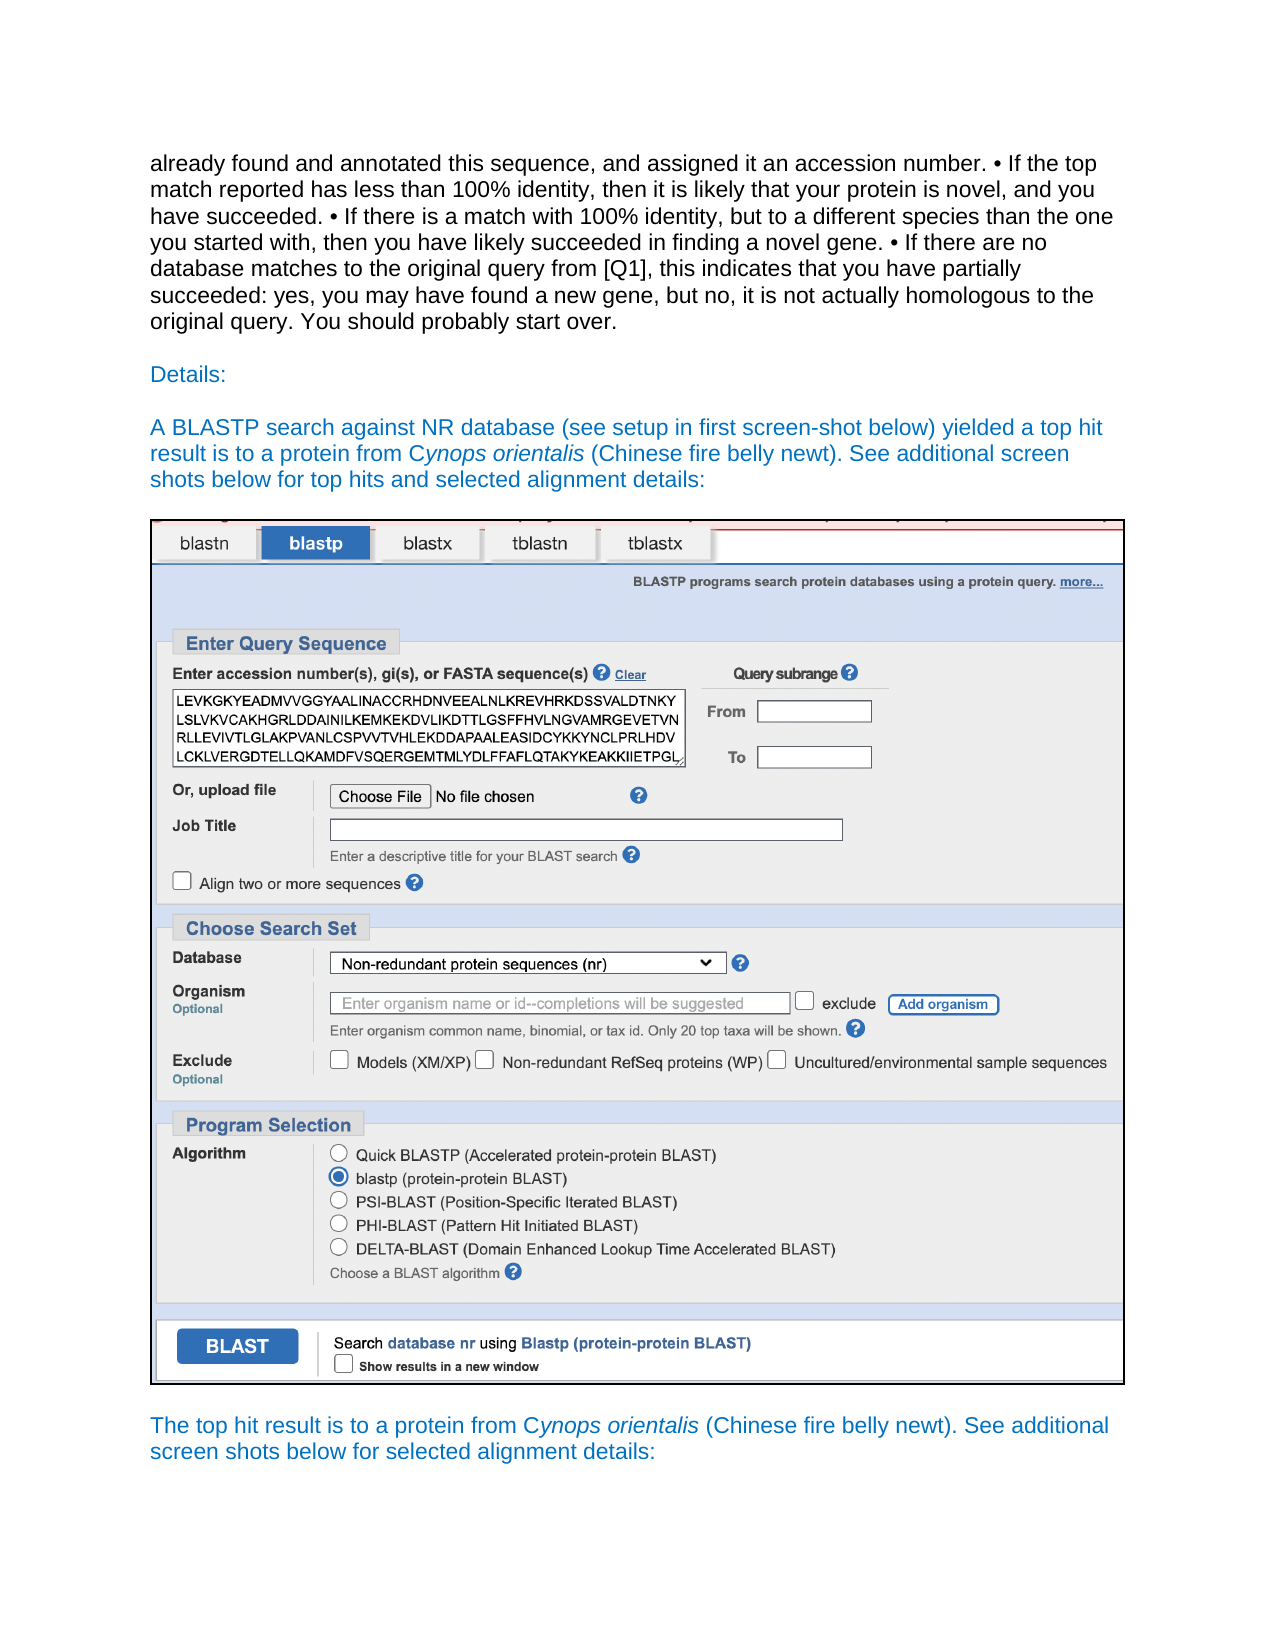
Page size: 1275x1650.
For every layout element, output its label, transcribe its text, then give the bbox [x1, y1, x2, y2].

text Details: [150, 361, 1125, 387]
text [150, 150, 1125, 334]
picture [152, 521, 1123, 1383]
text A BLASTP search against NR database (see setup in first screen-shot below) yielded a top hit result is to a protein from Cynops orientalis (Chinese fire belly newt). See additional screen shots below for top hits and selected alignment details: [150, 413, 1125, 493]
text The top hit result is to a protein from Cynops orientalis (Chinese fire belly newt). See additional screen shots below for selected alignment details: [150, 1412, 1125, 1464]
